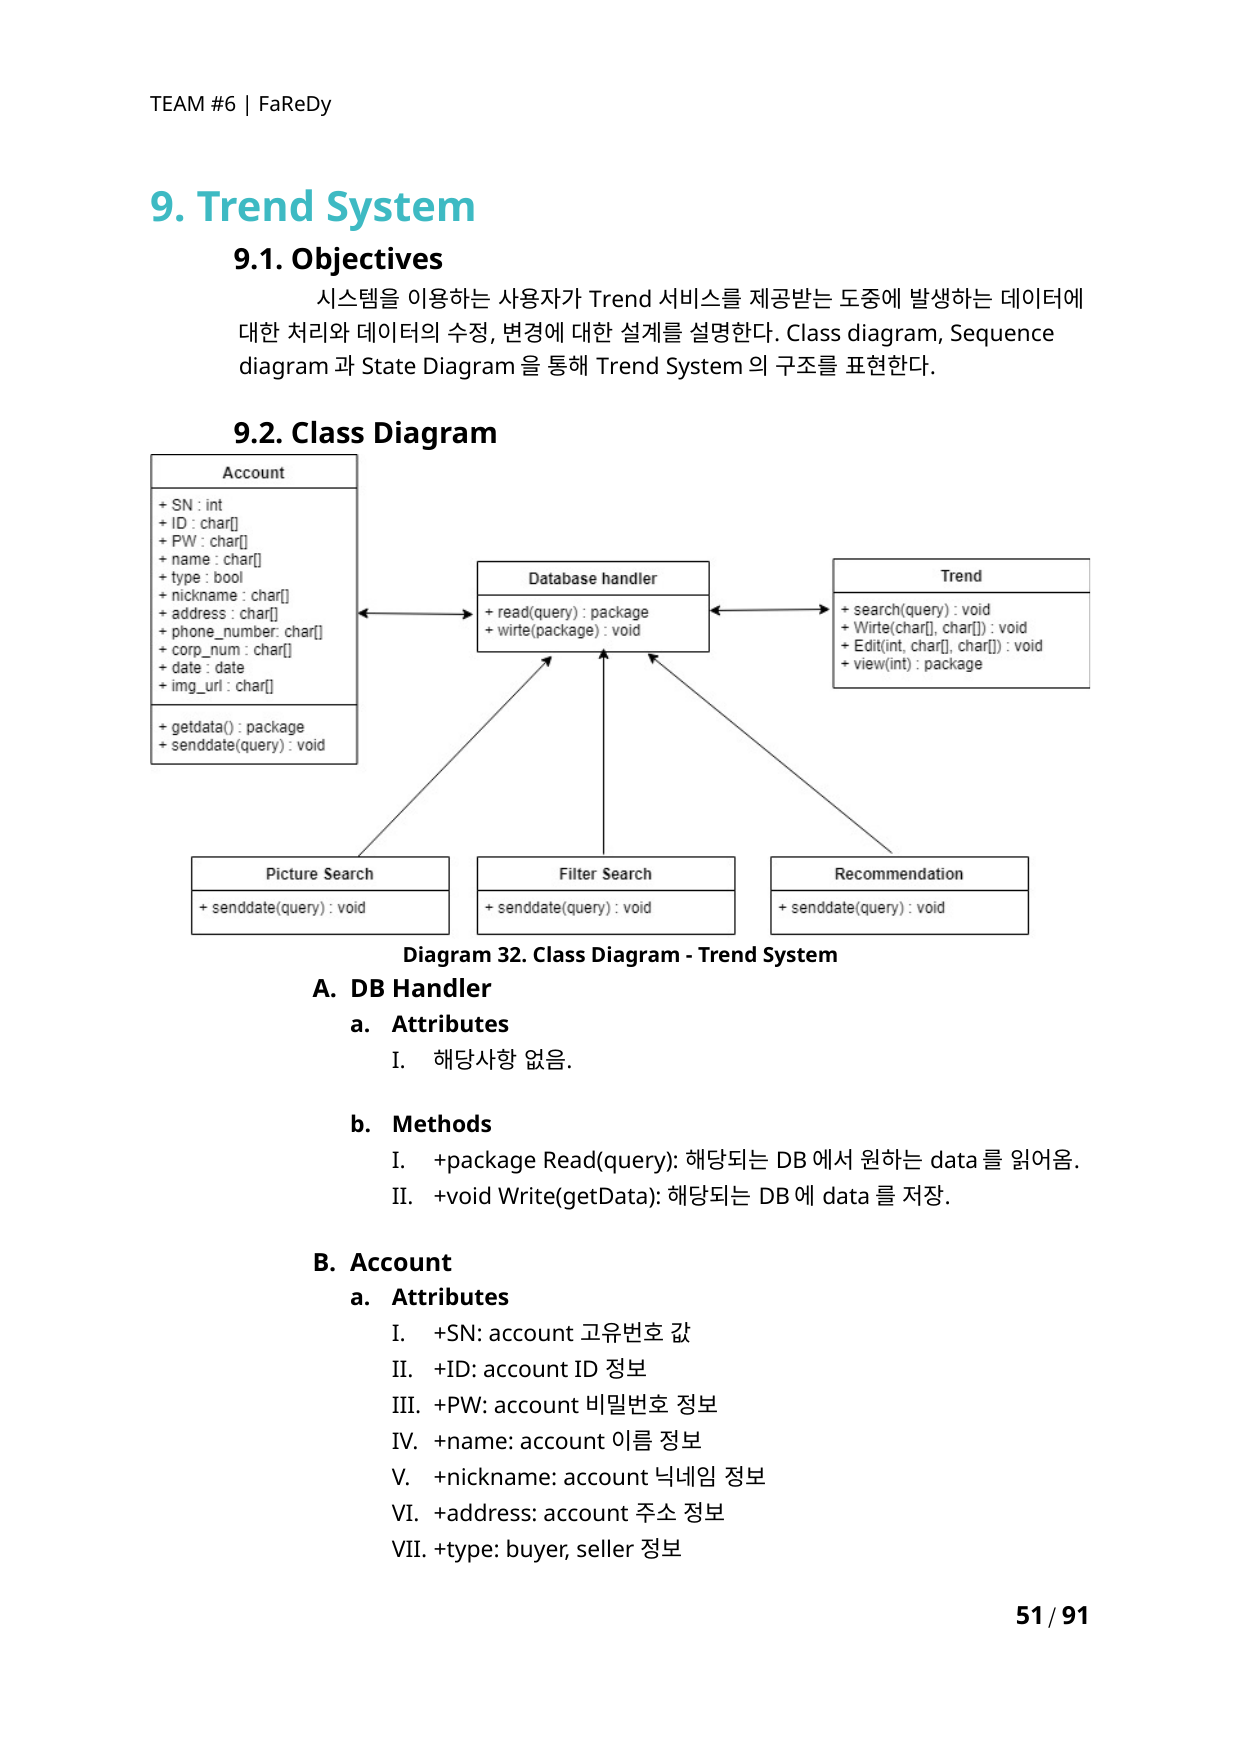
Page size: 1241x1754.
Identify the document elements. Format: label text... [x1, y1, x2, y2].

list Methods [350, 1108, 1090, 1139]
list +SN: account 고유번호 값 [392, 1315, 1090, 1348]
list +type: buyer, seller 정보 [392, 1531, 1090, 1564]
text 9.2. Class Diagram [150, 412, 1090, 452]
list +address: account 주소 정보 [392, 1495, 1090, 1528]
list Attributes [350, 1008, 1090, 1039]
list +void Write(getData): 해당되는 DB에 data를 저장. [392, 1178, 1090, 1211]
list +name: account 이름 정보 [392, 1423, 1090, 1456]
list DB Handler [312, 971, 1090, 1005]
list +ID: account ID 정보 [392, 1351, 1090, 1384]
text 시스템을 이용하는 사용자가 Trend 서비스를 제공받는 도중에 발생하는 데이터에 대한 처리와 데이터의 수정, 변경에 대한 설계를 설명한다. Class diagram, Sequence diagram과 State Diagram을 통해 Trend System의 구조를 표현한다. [238, 281, 1090, 381]
text 9. Trend System [150, 177, 1090, 234]
list +nickname: account 닉네임 정보 [392, 1459, 1090, 1492]
list Attributes [350, 1281, 1090, 1312]
list +package Read(query): 해당되는 DB에서 원하는 data를 읽어옴. [392, 1142, 1090, 1175]
picture [150, 454, 1091, 939]
text 9.1. Objectives [150, 238, 1090, 278]
list Account [312, 1244, 1090, 1278]
list +PW: account 비밀번호 정보 [392, 1387, 1090, 1420]
list 해당사항 없음. [392, 1042, 1090, 1075]
text Diagram 32. Class Diagram - Trend System [150, 941, 1090, 969]
